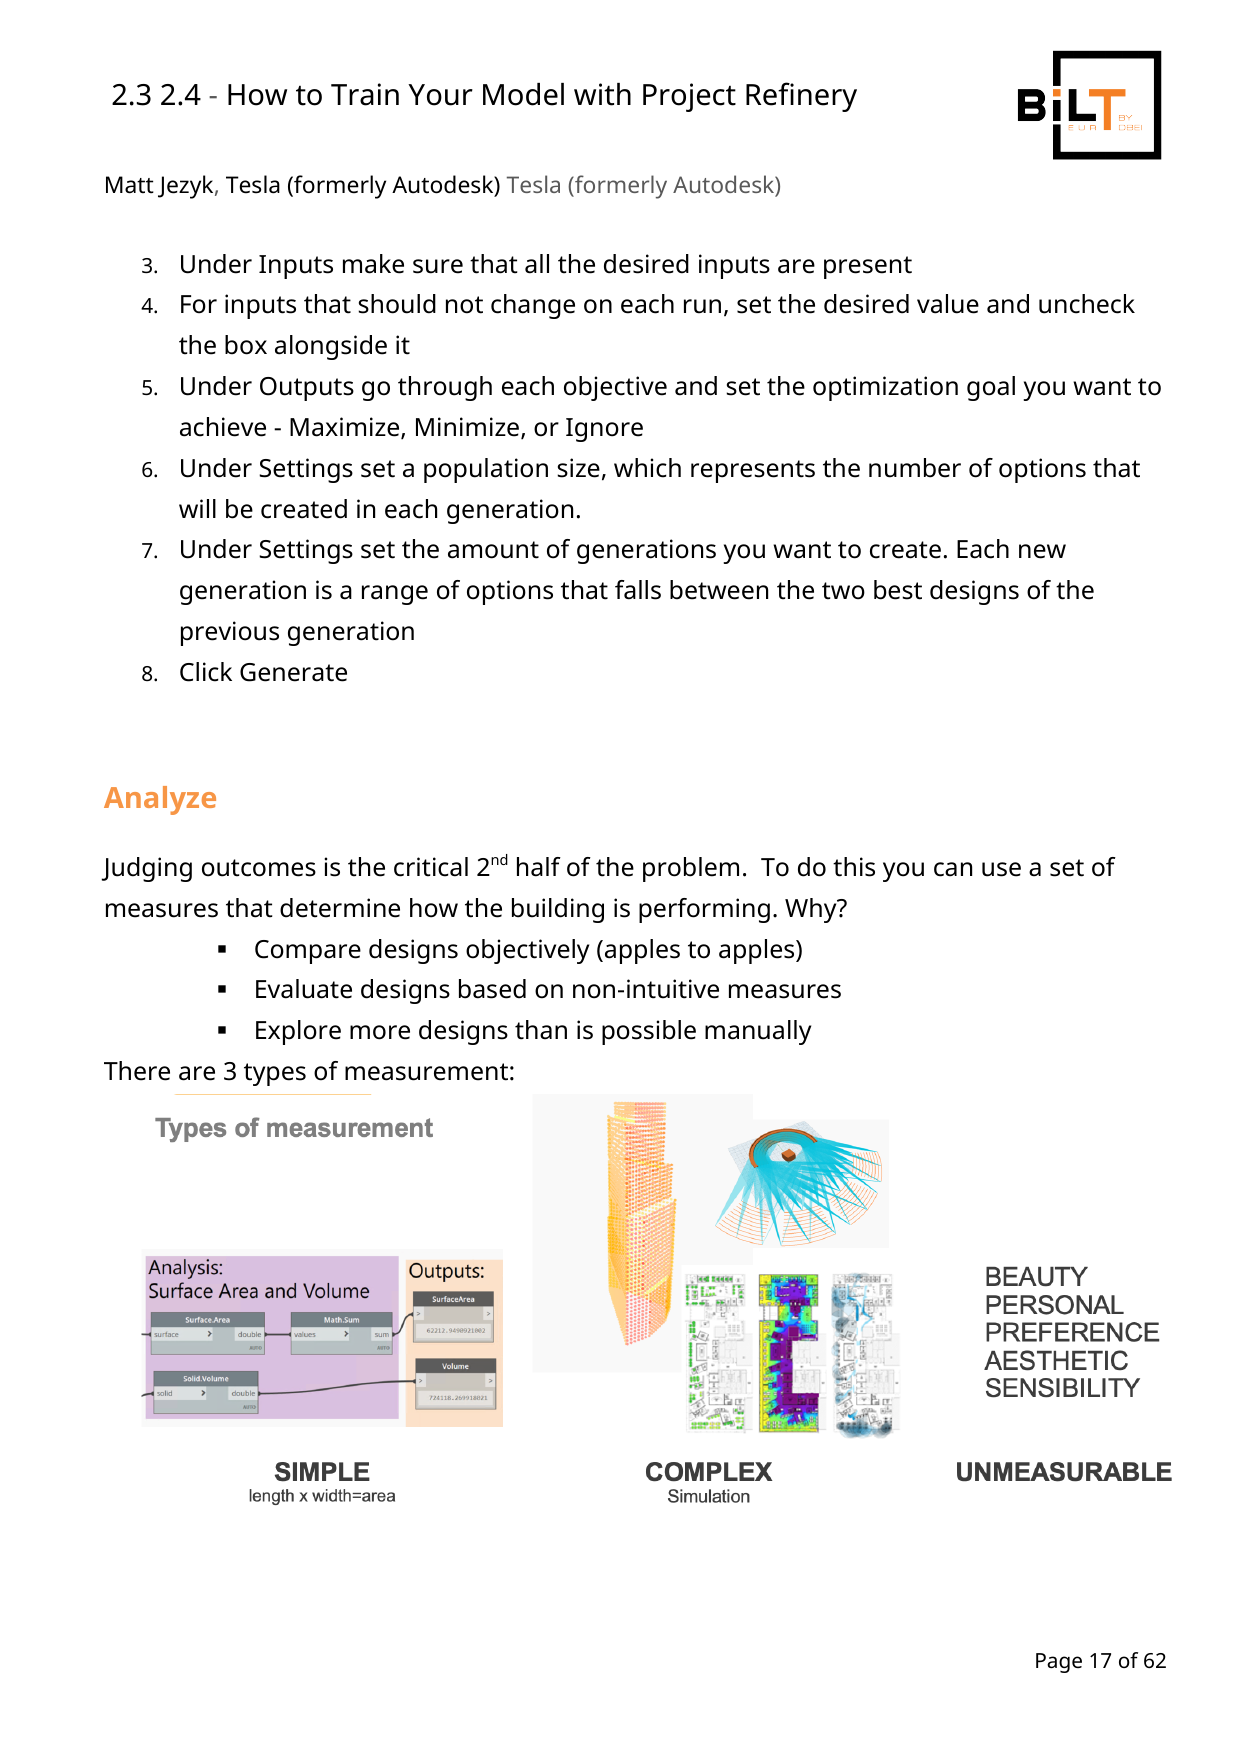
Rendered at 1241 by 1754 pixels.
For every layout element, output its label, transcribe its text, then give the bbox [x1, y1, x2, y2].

list Explore more designs than is possible manually [216, 1013, 1167, 1047]
list Under Inputs make sure that all the desired inputs are present [141, 246, 1167, 280]
picture [1009, 43, 1167, 163]
list For inputs that should not change on each run, set the desired value and uncheck the box alongside it [141, 287, 1167, 362]
text Judging outcomes is the critical 2nd half of the problem. To do this you can use a set of measures that determine how the building is performing. Why? [103, 850, 1167, 924]
list Evaluate designs based on non-intuitive measures [216, 972, 1167, 1006]
list Under Settings set a population size, which represents the number of options that will be created in each generation. [141, 450, 1167, 525]
list Click Generate [141, 654, 1167, 689]
text There are 3 types of measurement: [103, 1054, 1167, 1088]
picture [141, 1094, 1204, 1546]
subtitle Analyze [103, 777, 1167, 817]
list Under Settings set the amount of generations you want to create. Each new generation is a range of options that falls between the two best designs of the previous generation [141, 532, 1167, 648]
list Compare designs objectively (apples to apples) [216, 931, 1167, 965]
list Under Outputs go through each objective and set the optimization goal you want to achieve - Maximize, Minimize, or Ignore [141, 369, 1167, 444]
